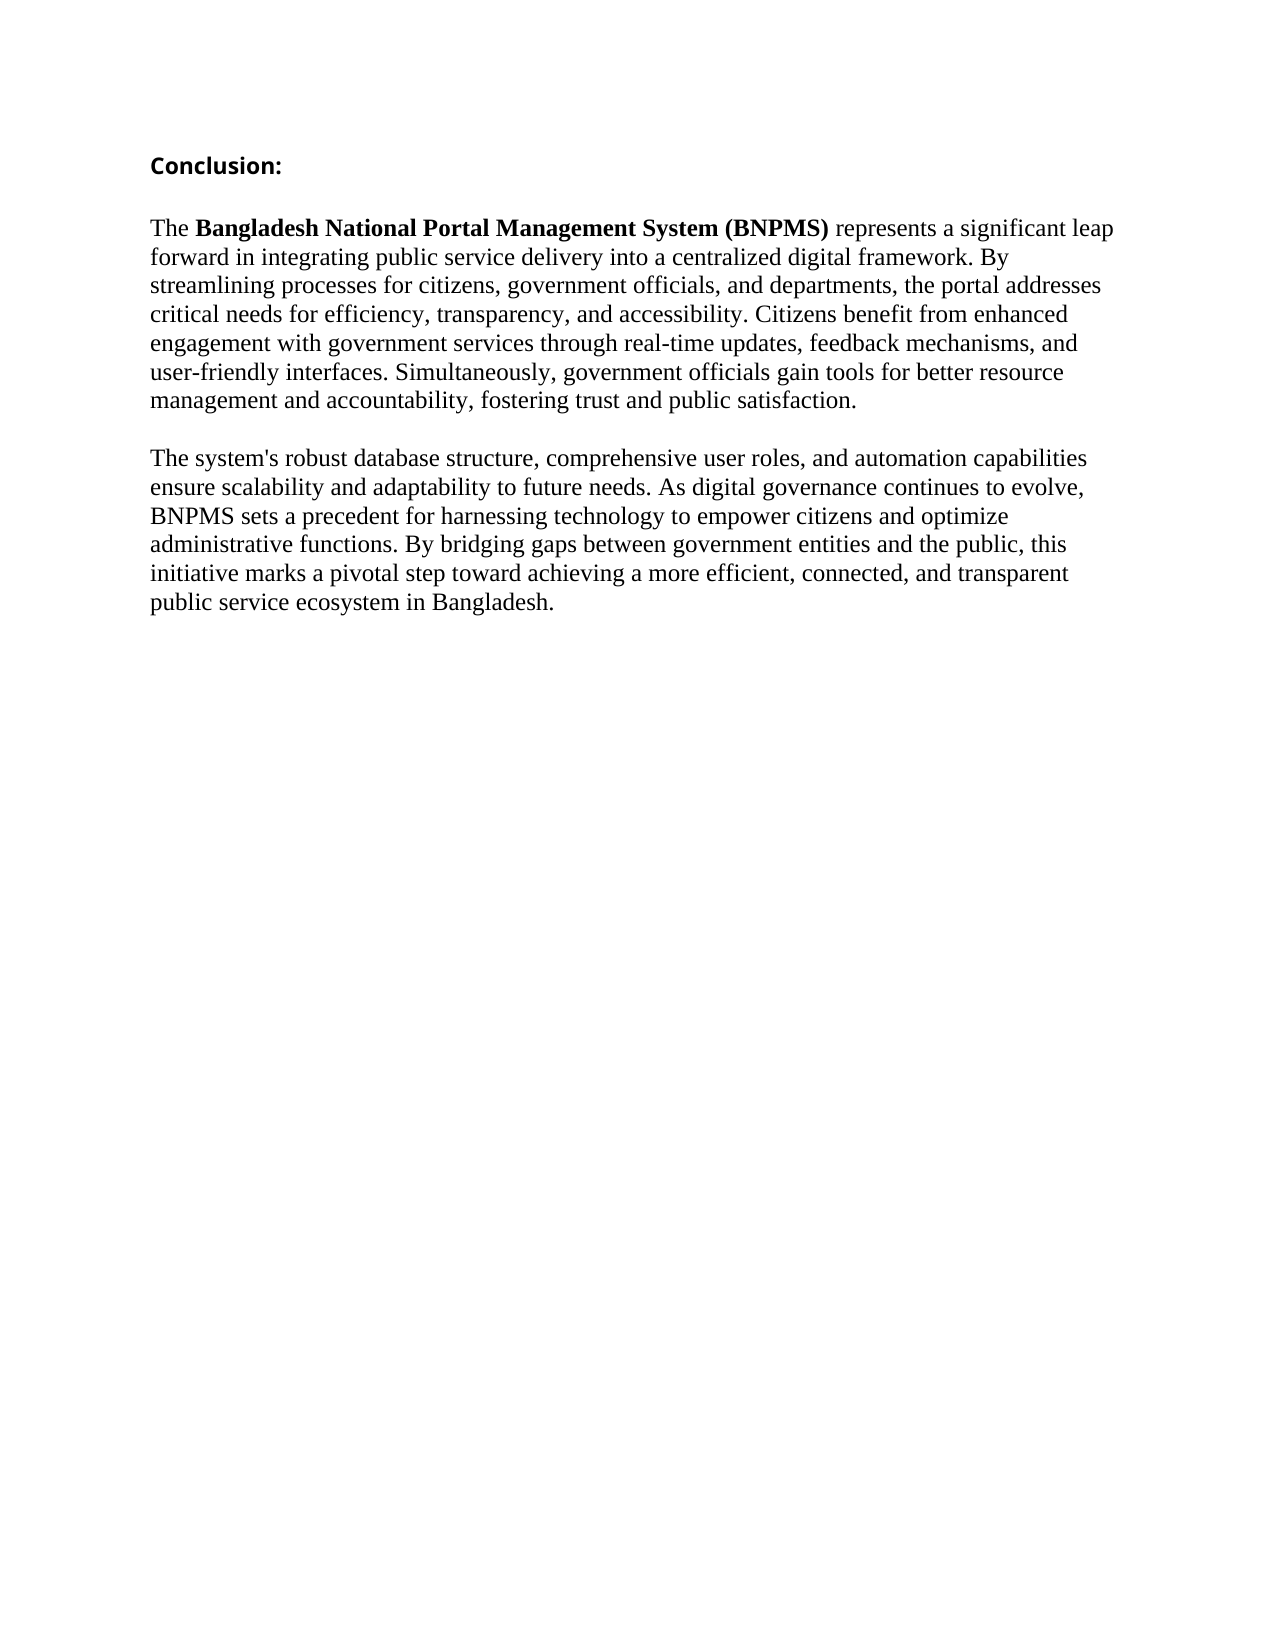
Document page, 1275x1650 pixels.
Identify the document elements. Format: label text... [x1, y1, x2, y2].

text Conclusion: [150, 150, 1125, 181]
text The Bangladesh National Portal Management System (BNPMS) represents a significant leap forward in integrating public service delivery into a centralized digital framework. By streamlining processes for citizens, government officials, and departments, the portal addresses critical needs for efficiency, transparency, and accessibility. Citizens benefit from enhanced engagement with government services through real-time updates, feedback mechanisms, and user-friendly interfaces. Simultaneously, government officials gain tools for better resource management and accountability, fostering trust and public satisfaction. [150, 213, 1125, 414]
text The system's robust database structure, comprehensive user roles, and automation capabilities ensure scalability and adaptability to future needs. As digital governance continues to evolve, BNPMS sets a precedent for harnessing technology to empower citizens and optimize administrative functions. By bridging gaps between government entities and the public, this initiative marks a pivotal step toward achieving a more efficient, connected, and transparent public service ecosystem in Bangladesh. [150, 443, 1125, 616]
